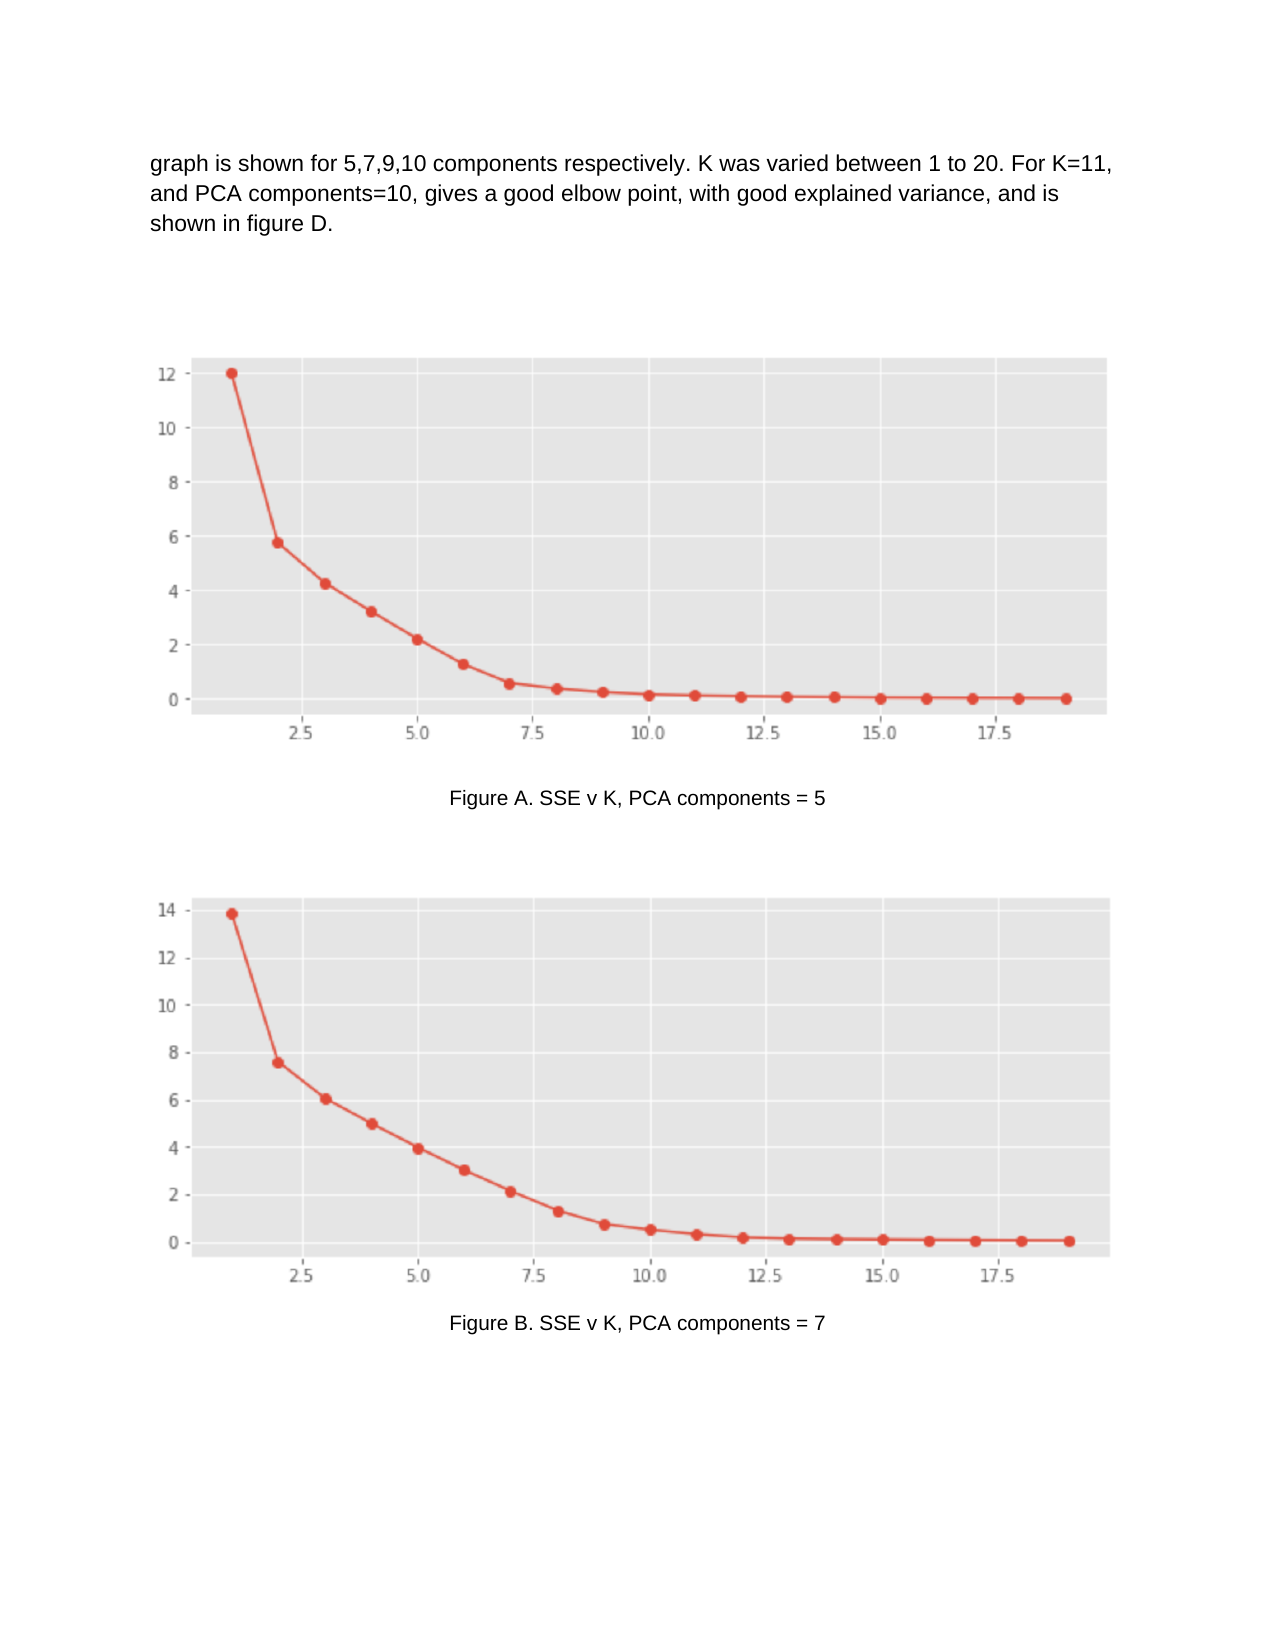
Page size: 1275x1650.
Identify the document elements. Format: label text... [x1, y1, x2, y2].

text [150, 150, 1125, 237]
picture [150, 331, 1125, 752]
picture [150, 874, 1125, 1308]
text Figure A. SSE v K, PCA components = 5 [150, 786, 1125, 810]
text Figure B. SSE v K, PCA components = 7 [150, 1311, 1125, 1335]
